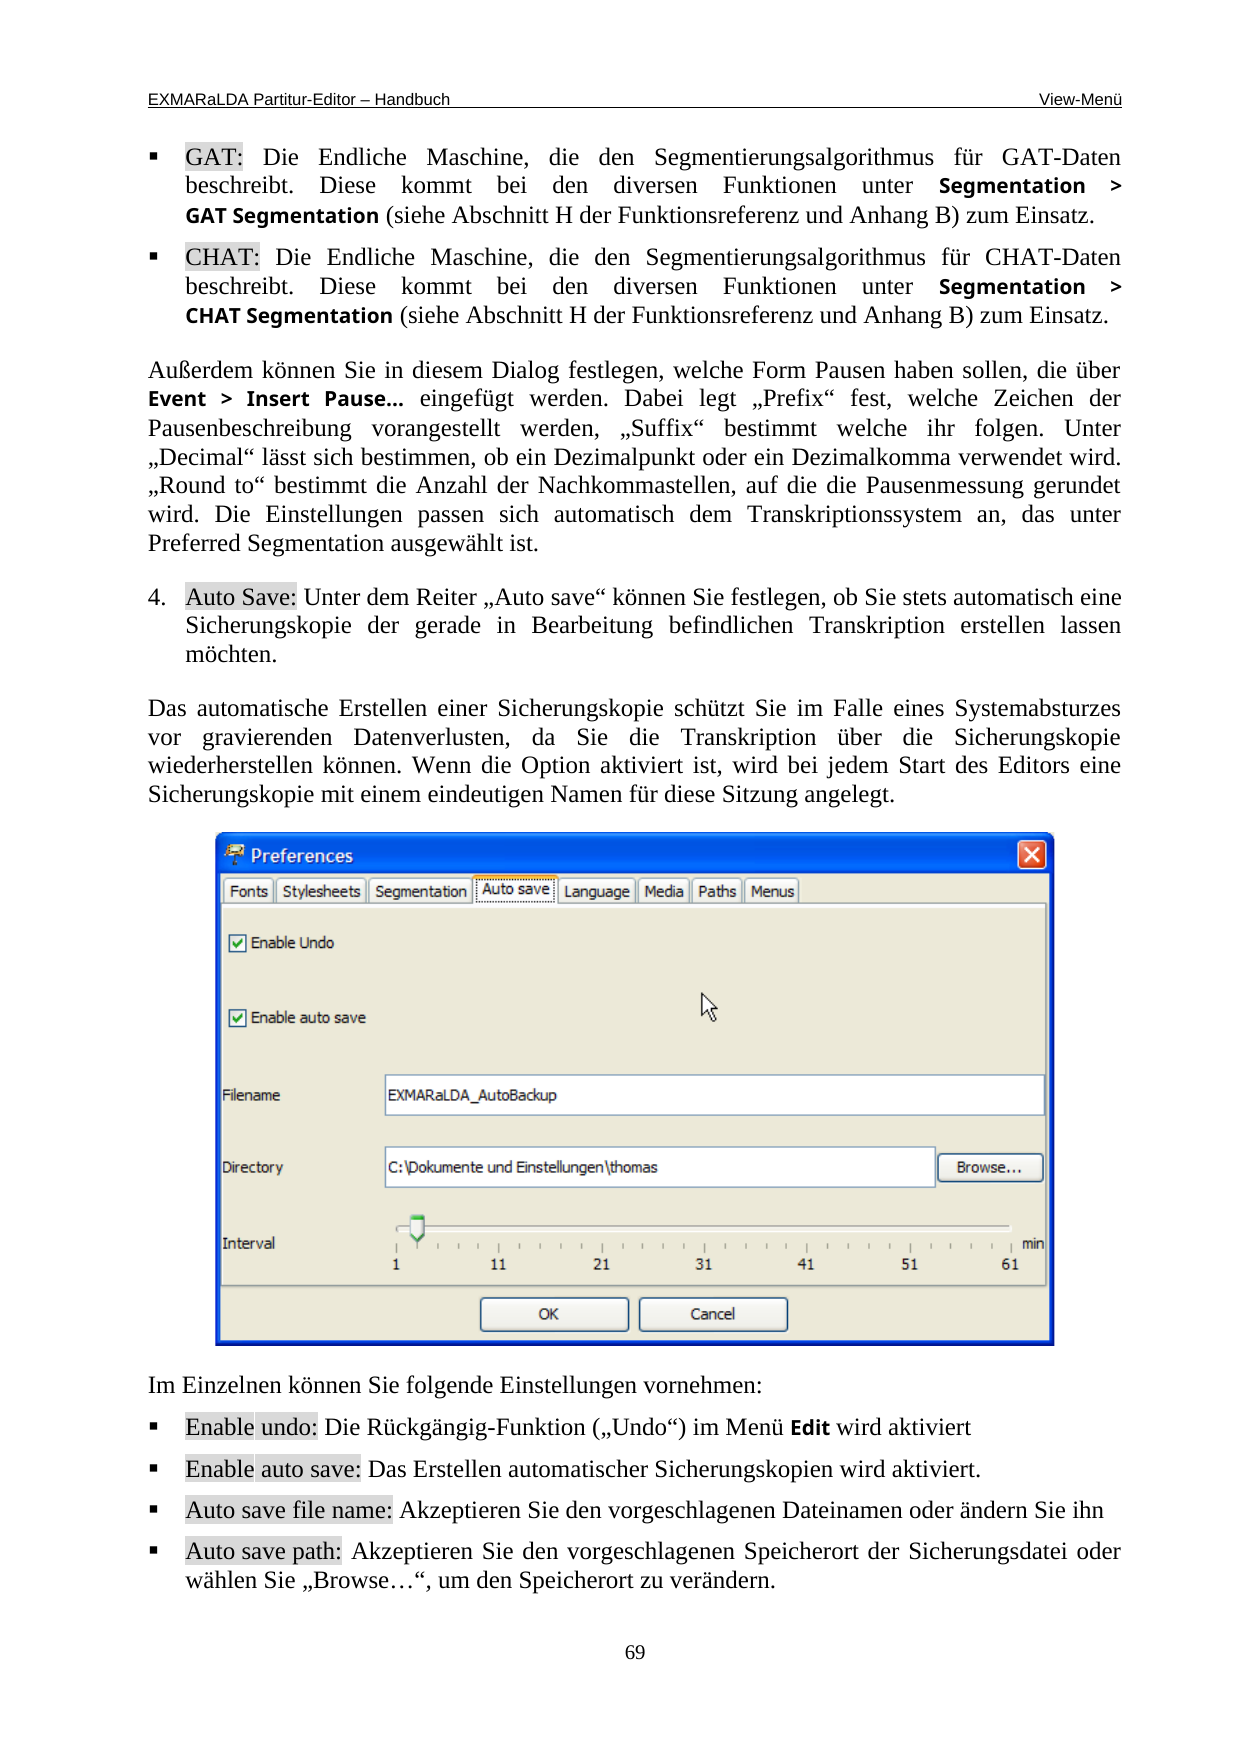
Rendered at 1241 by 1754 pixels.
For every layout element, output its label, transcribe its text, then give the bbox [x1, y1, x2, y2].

picture [215, 832, 1055, 1346]
list Enable undo: Die Rückgängig-Funktion („Undo“) im Menü Edit wird aktiviert [148, 1412, 1122, 1441]
list Auto Save: Unter dem Reiter „Auto save“ können Sie festlegen, ob Sie stets automatisch eine Sicherungskopie der gerade in Bearbeitung befindlichen Transkription erstellen lassen möchten. [148, 582, 1122, 668]
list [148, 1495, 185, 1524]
text Außerdem können Sie in diesem Dialog festlegen, welche Form Pausen haben sollen, die über Event > Insert Pause... eingefügt werden. Dabei legt „Prefix“ fest, welche Zeichen der Pausenbeschreibung vorangestellt werden, „Suffix“ bestimmt welche ihr folgen. Unter „Decimal“ lässt sich bestimmen, ob ein Dezimalpunkt oder ein Dezimalkomma verwendet wird. „Round to“ bestimmt die Anzahl der Nachkommastellen, auf die die Pausenmessung gerundet wird. Die Einstellungen passen sich automatisch dem Transkriptionssystem an, das unter Preferred Segmentation ausgewählt ist. [148, 355, 1122, 557]
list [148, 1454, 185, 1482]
text Das automatische Erstellen einer Sicherungskopie schützt Sie im Falle eines Systemabsturzes vor gravierenden Datenverlusten, da Sie die Transkription über die Sicherungskopie wiederherstellen können. Wenn die Option aktiviert ist, wird bei jedem Start des Editors eine Sicherungskopie mit einem eindeutigen Namen für diese Sitzung angelegt. [148, 693, 1122, 808]
list Auto save file name: Akzeptieren Sie den vorgeschlagenen Dateinamen oder ändern Sie ihn [393, 1495, 1122, 1524]
text Im Einzelnen können Sie folgende Einstellungen vornehmen: [148, 1370, 1122, 1399]
list Enable auto save: Das Erstellen automatischer Sicherungskopien wird aktiviert. [361, 1454, 1122, 1482]
list GAT: Die Endliche Maschine, die den Segmentierungsalgorithmus für GAT-Daten beschreibt. Diese kommt bei den diversen Funktionen unter Segmentation > GAT Segmentation (siehe Abschnitt H der Funktionsreferenz und Anhang B) zum Einsatz. [148, 142, 1122, 229]
list CHAT: Die Endliche Maschine, die den Segmentierungsalgorithmus für CHAT-Daten beschreibt. Diese kommt bei den diversen Funktionen unter Segmentation > CHAT Segmentation (siehe Abschnitt H der Funktionsreferenz und Anhang B) zum Einsatz. [148, 242, 1122, 330]
list Auto save path: Akzeptieren Sie den vorgeschlagenen Speicherort der Sicherungsdatei oder wählen Sie „Browse…“, um den Speicherort zu verändern. [148, 1536, 1122, 1594]
